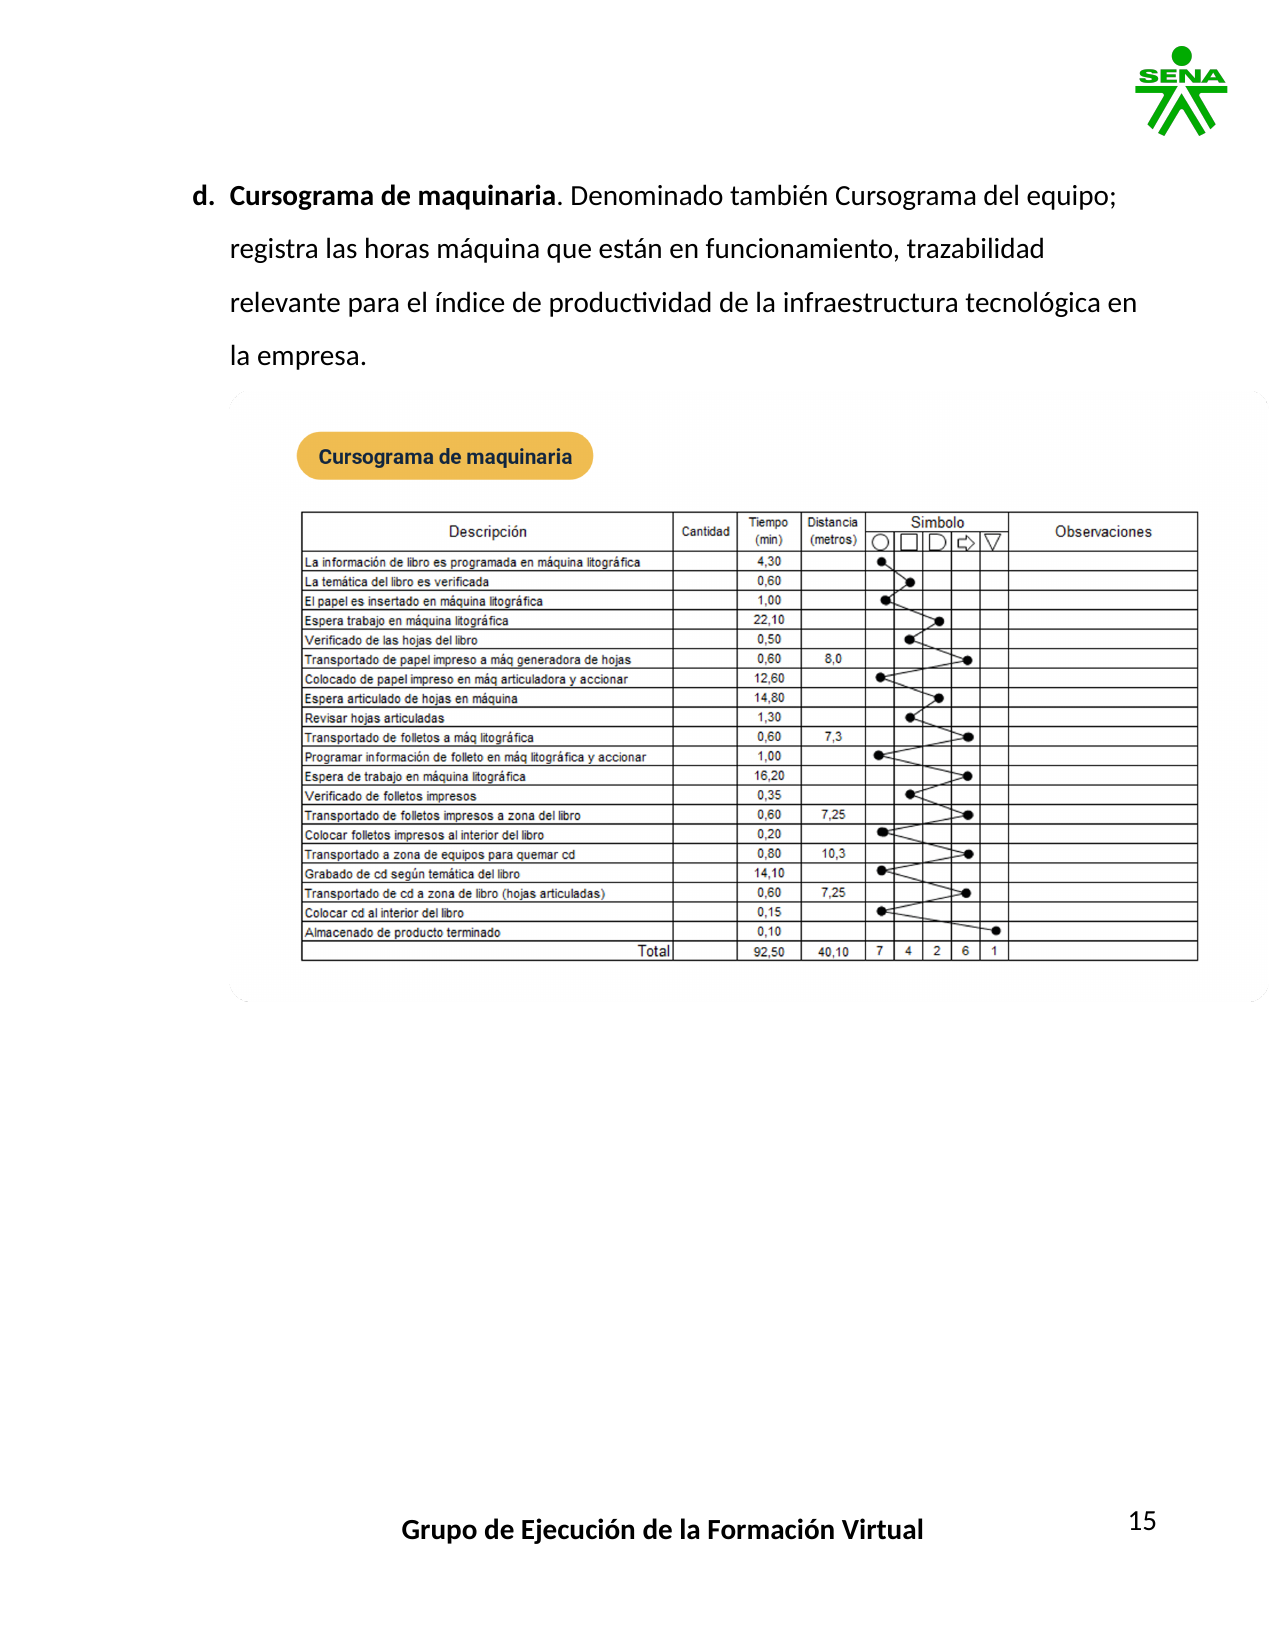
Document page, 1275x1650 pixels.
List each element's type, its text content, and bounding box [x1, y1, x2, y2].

list Cursograma de maquinaria. Denominado también Cursograma del equipo; registra las horas máquina que están en funcionamiento, trazabilidad relevante para el índice de productividad de la infraestructura tecnológica en la empresa. [192, 177, 1157, 373]
picture [229, 391, 1269, 1002]
picture [1135, 46, 1228, 136]
